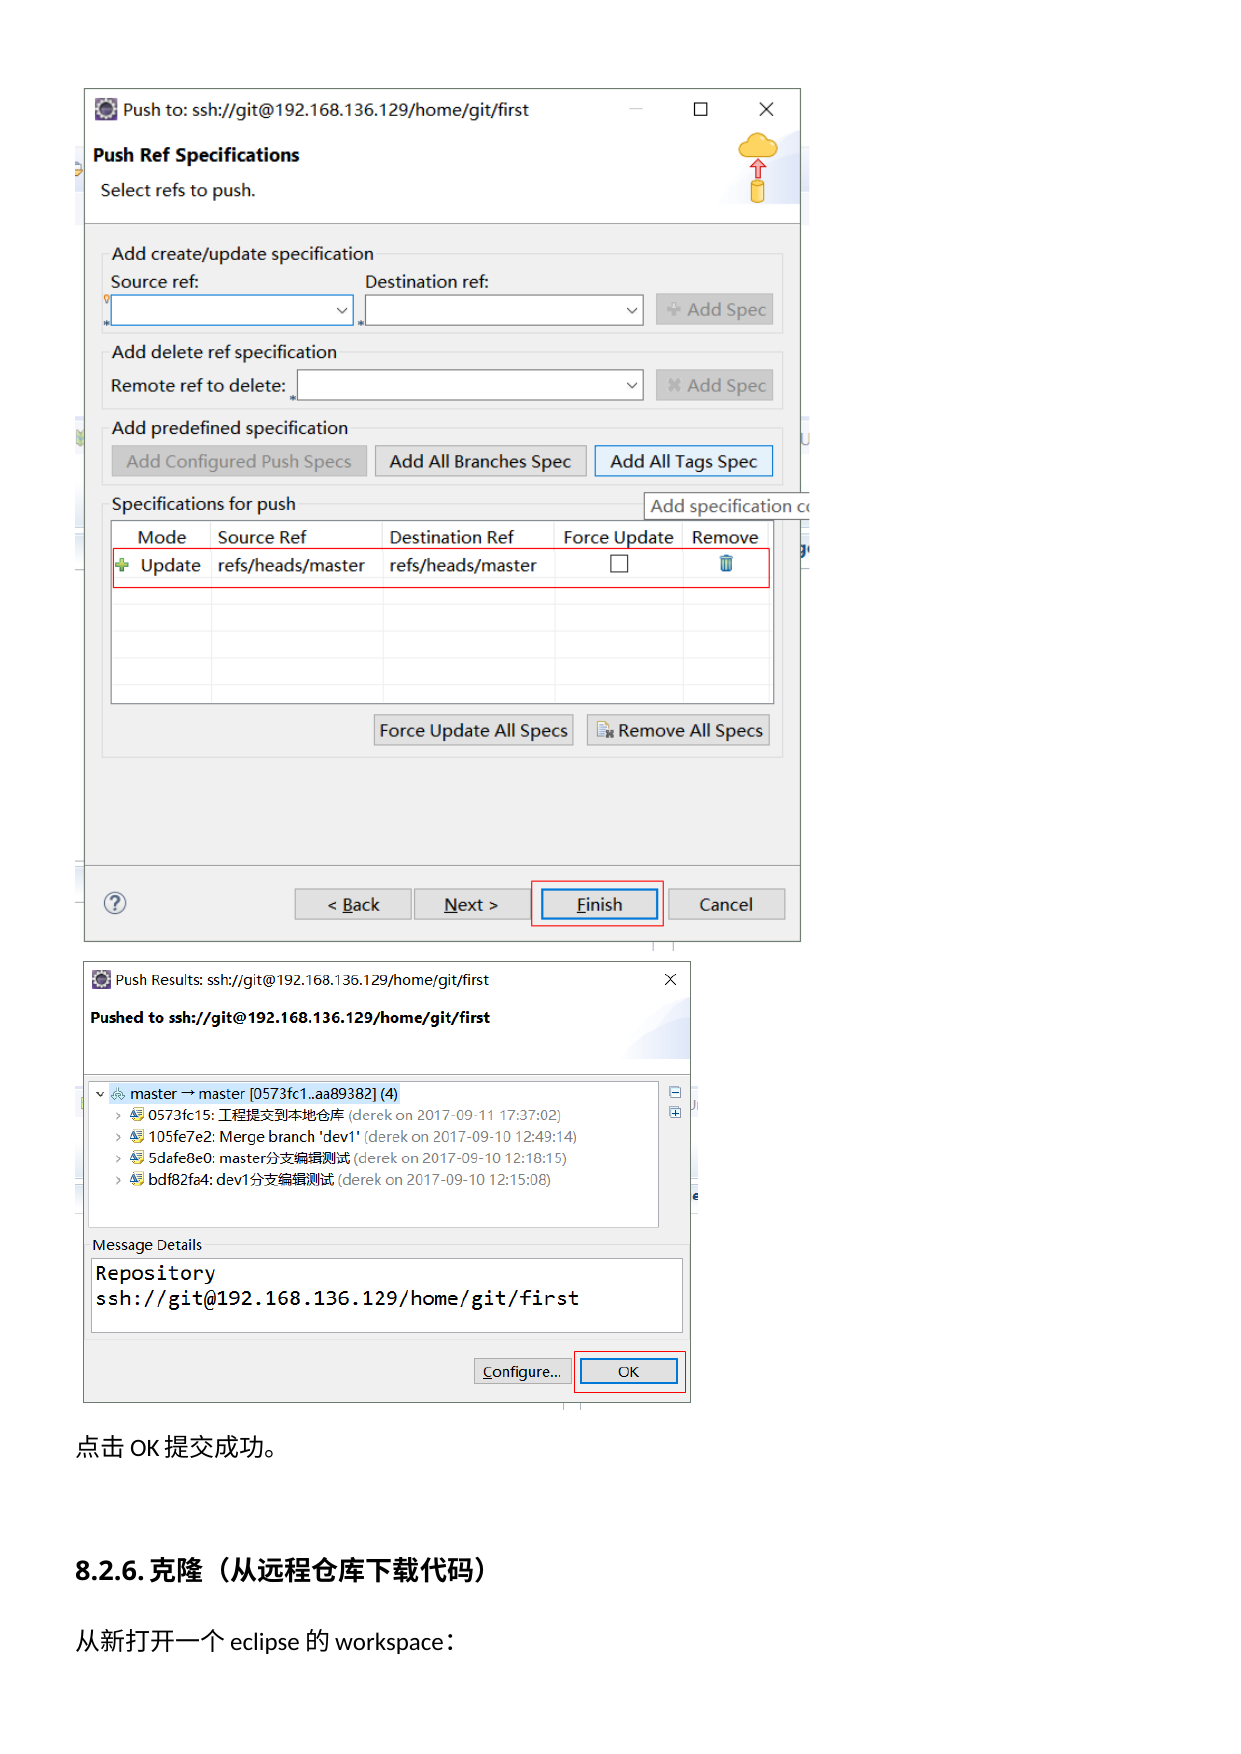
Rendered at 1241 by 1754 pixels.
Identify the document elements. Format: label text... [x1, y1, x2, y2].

picture [75, 88, 810, 951]
text 点击OK提交成功。 [75, 1413, 1165, 1478]
text 从新打开一个eclipse的workspace： [75, 1607, 1165, 1672]
picture [75, 961, 698, 1410]
subtitle 克隆（从远程仓库下载代码） [75, 1536, 1165, 1601]
